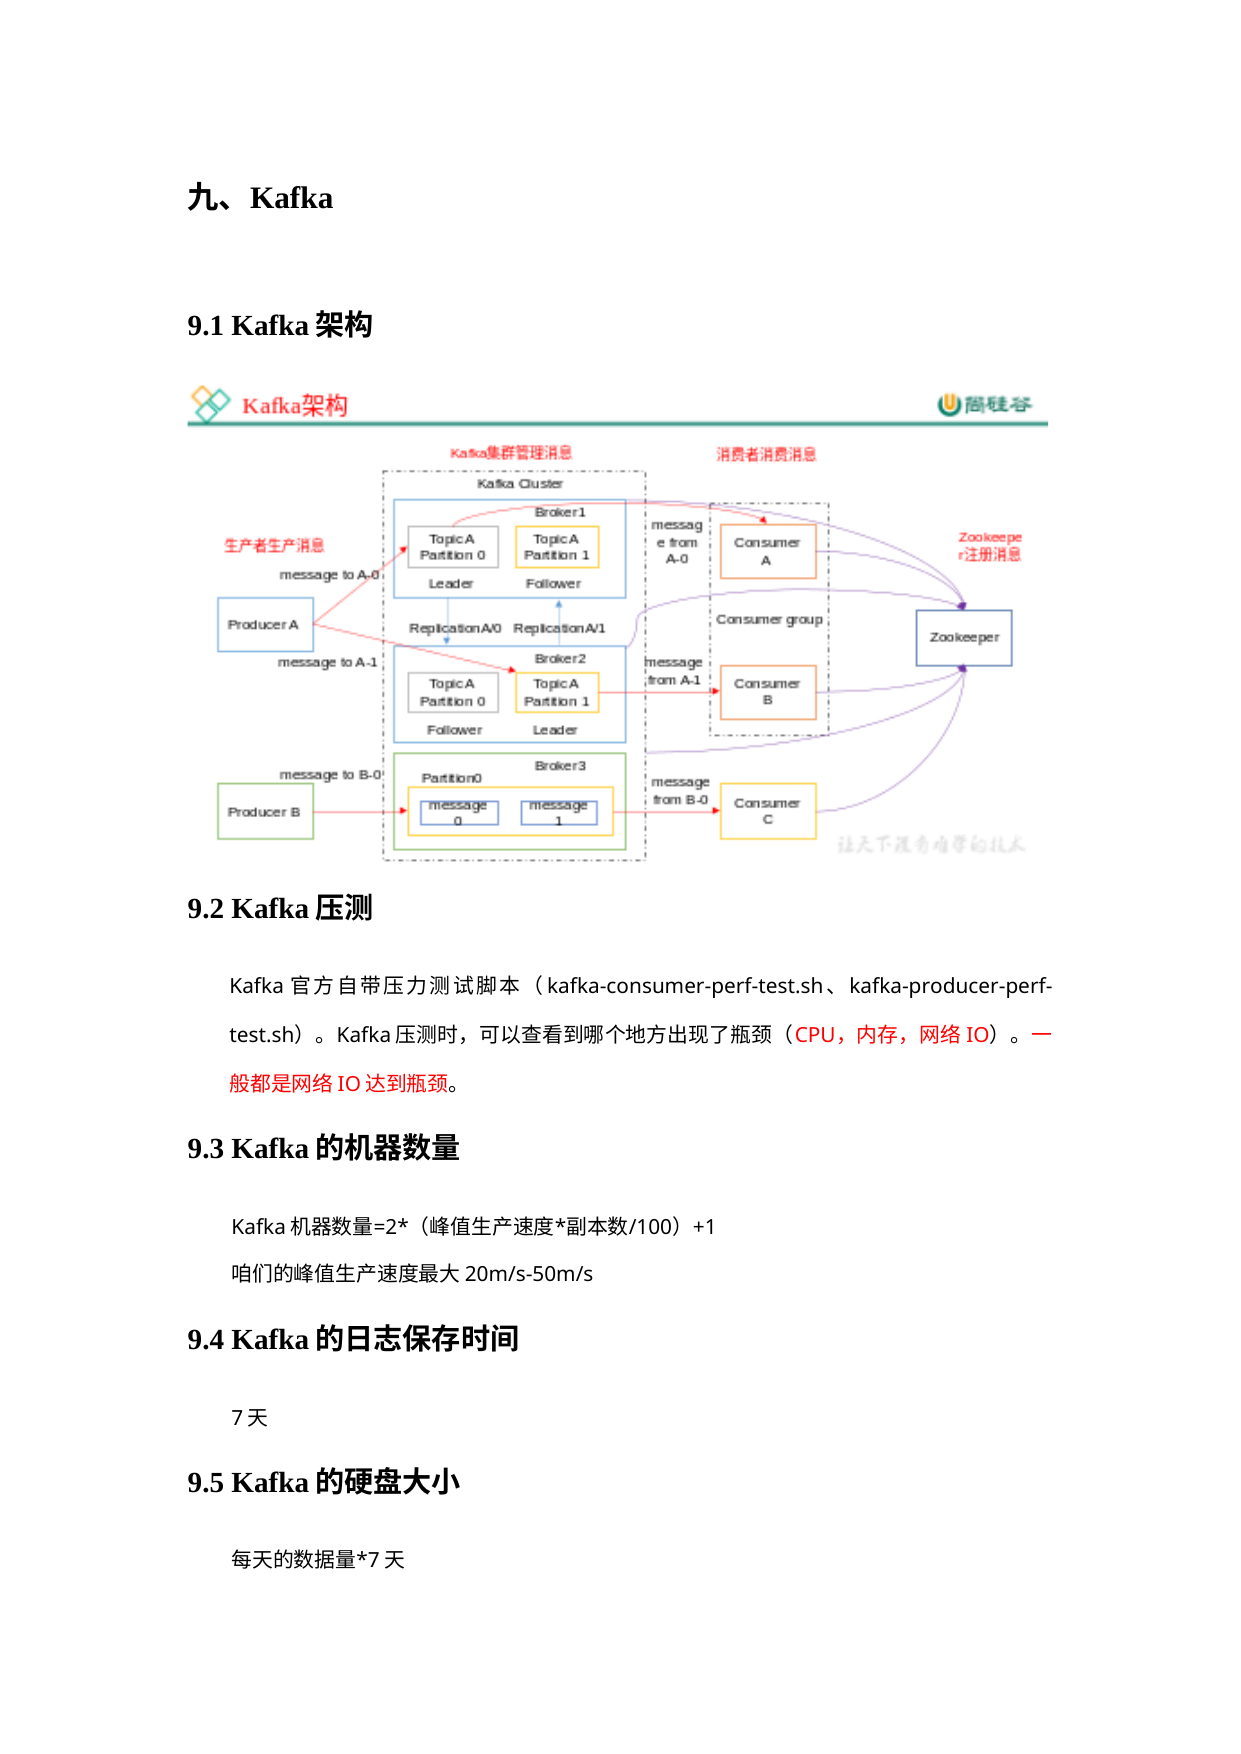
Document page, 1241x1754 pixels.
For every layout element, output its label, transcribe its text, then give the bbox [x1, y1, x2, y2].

subtitle 9.5 Kafka的硬盘大小 [187, 1447, 1053, 1512]
text Kafka官方自带压力测试脚本（kafka-consumer-perf-test.sh、kafka-producer-perf-test.sh）。Kafka压测时，可以查看到哪个地方出现了瓶颈（CPU，内存，网络IO）。一般都是网络IO达到瓶颈。 [229, 968, 1053, 1098]
subtitle 九、Kafka [187, 162, 1053, 227]
subtitle 9.3 Kafka的机器数量 [187, 1114, 1053, 1179]
text 每天的数据量*7天 [187, 1543, 1053, 1575]
text Kafka机器数量=2*（峰值生产速度*副本数/100）+1 [187, 1209, 1053, 1242]
subtitle 9.2 Kafka压测 [187, 873, 1053, 938]
text 咱们的峰值生产速度最大20m/s-50m/s [187, 1257, 1053, 1289]
subtitle 9.4 Kafka的日志保存时间 [187, 1304, 1053, 1369]
text 7天 [187, 1400, 1053, 1432]
subtitle 9.1 Kafka架构 [187, 290, 1053, 355]
